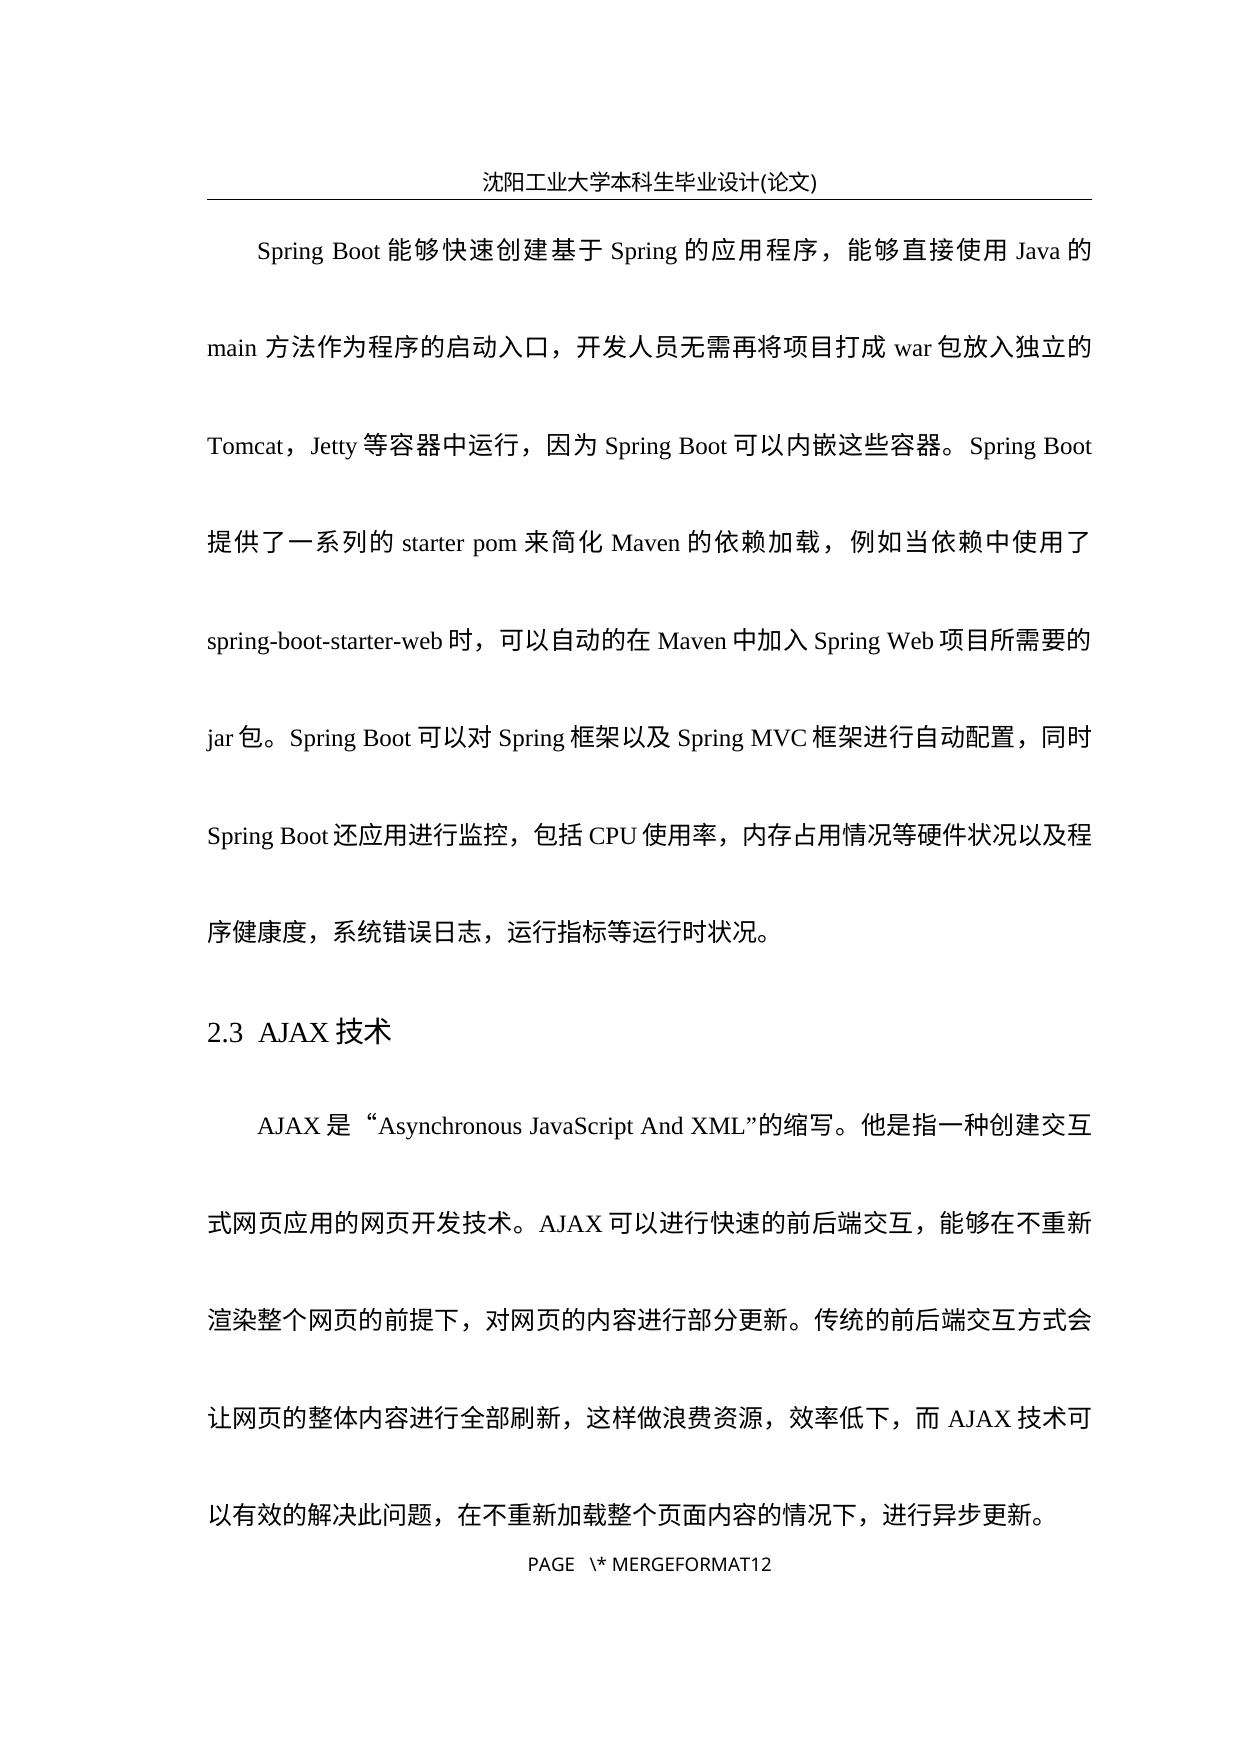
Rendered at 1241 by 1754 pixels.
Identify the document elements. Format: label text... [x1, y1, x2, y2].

text AJAX是“Asynchronous JavaScript And XML”的缩写。他是指一种创建交互式网页应用的网页开发技术。AJAX可以进行快速的前后端交互，能够在不重新渲染整个网页的前提下，对网页的内容进行部分更新。传统的前后端交互方式会让网页的整体内容进行全部刷新，这样做浪费资源，效率低下，而AJAX技术可以有效的解决此问题，在不重新加载整个页面内容的情况下，进行异步更新。 [207, 1091, 1092, 1546]
text Spring Boot能够快速创建基于Spring的应用程序，能够直接使用Java的main 方法作为程序的启动入口，开发人员无需再将项目打成war包放入独立的Tomcat，Jetty等容器中运行，因为Spring Boot可以内嵌这些容器。Spring Boot提供了一系列的starter pom来简化Maven的依赖加载，例如当依赖中使用了spring-boot-starter-web时，可以自动的在Maven中加入Spring Web项目所需要的jar包。Spring Boot可以对Spring框架以及Spring MVC框架进行自动配置，同时Spring Boot还应用进行监控，包括CPU使用率，内存占用情况等硬件状况以及程序健康度，系统错误日志，运行指标等运行时状况。 [207, 216, 1092, 963]
subtitle AJAX技术 [207, 998, 1092, 1063]
